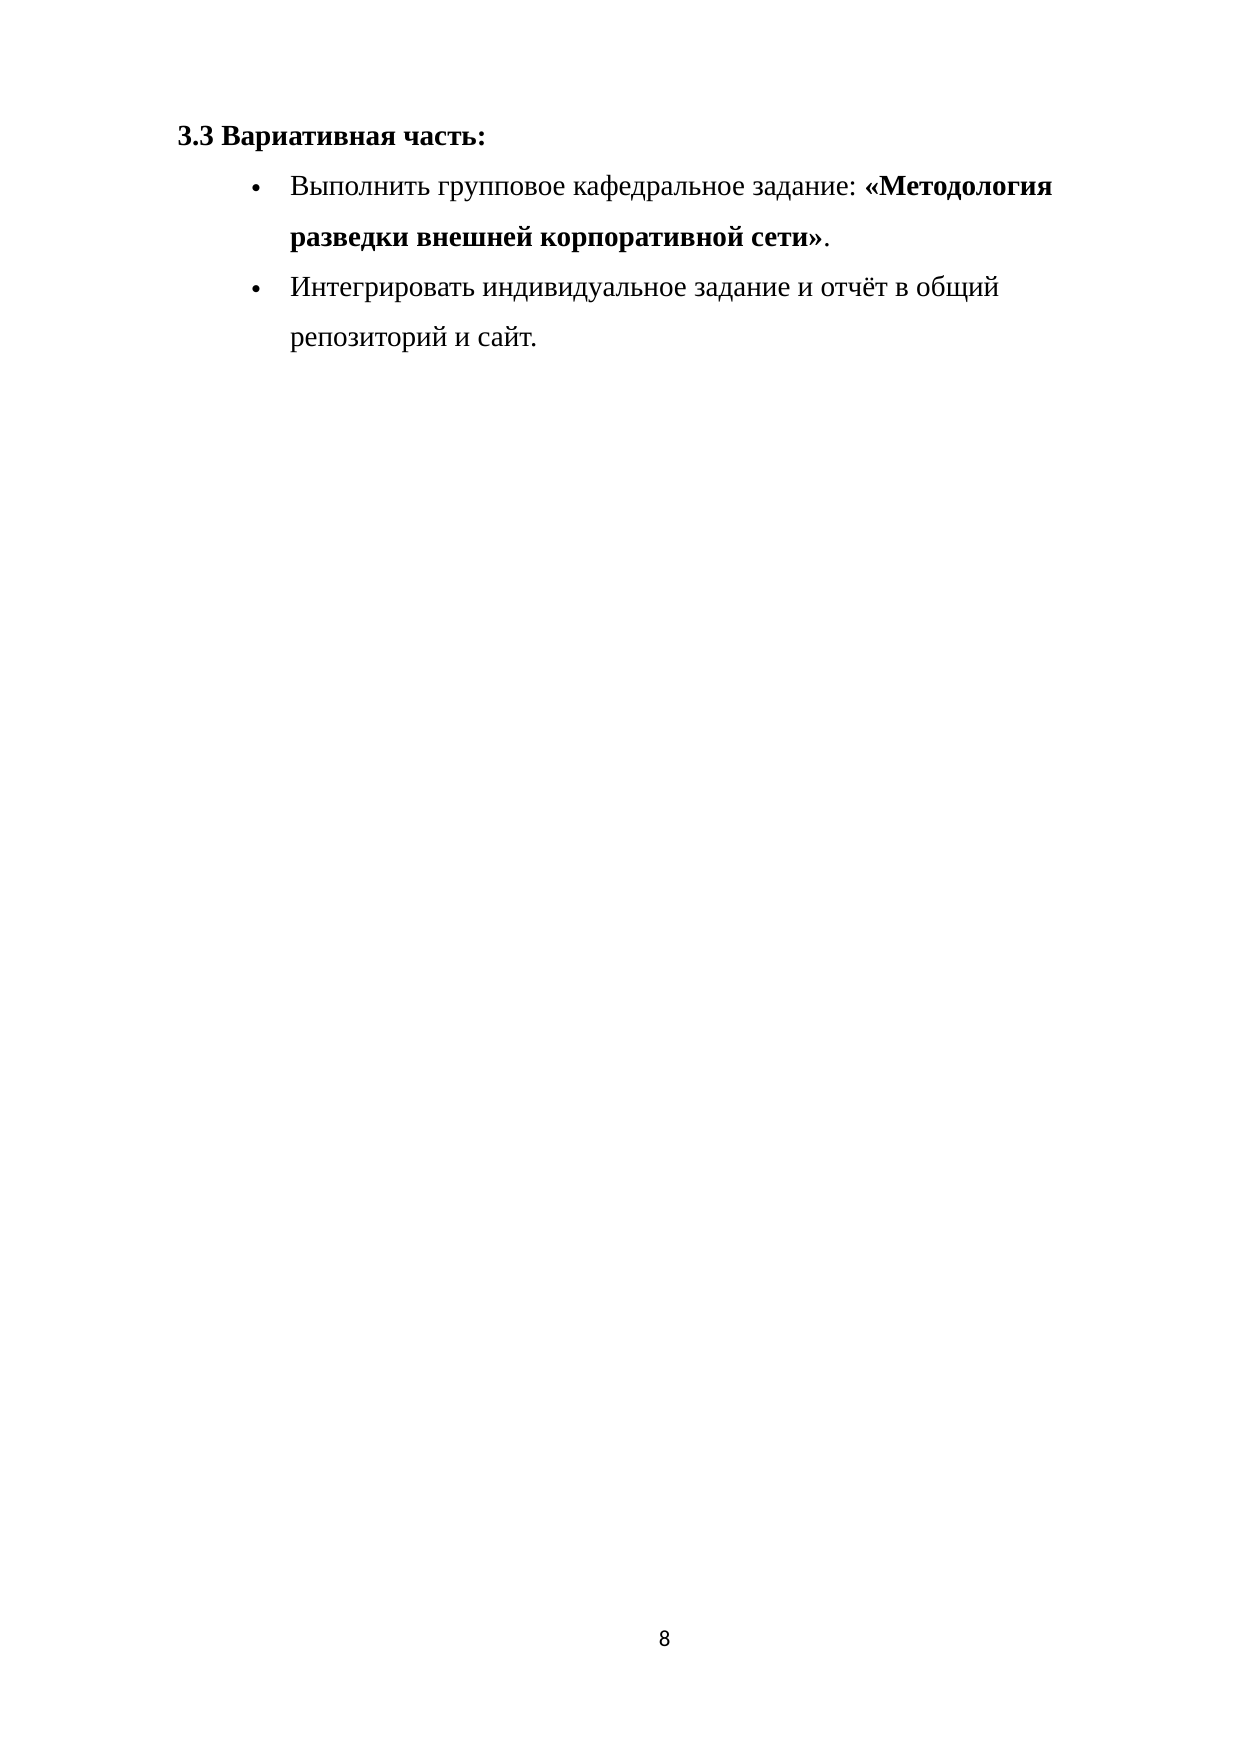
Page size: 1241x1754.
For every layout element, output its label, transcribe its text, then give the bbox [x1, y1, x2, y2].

list Интегрировать индивидуальное задание и отчёт в общий репозиторий и сайт. [252, 269, 1152, 353]
list Выполнить групповое кафедральное задание: «Методология разведки внешней корпоративной сети». [252, 168, 1152, 252]
text 3.3 Вариативная часть: [177, 118, 1152, 152]
